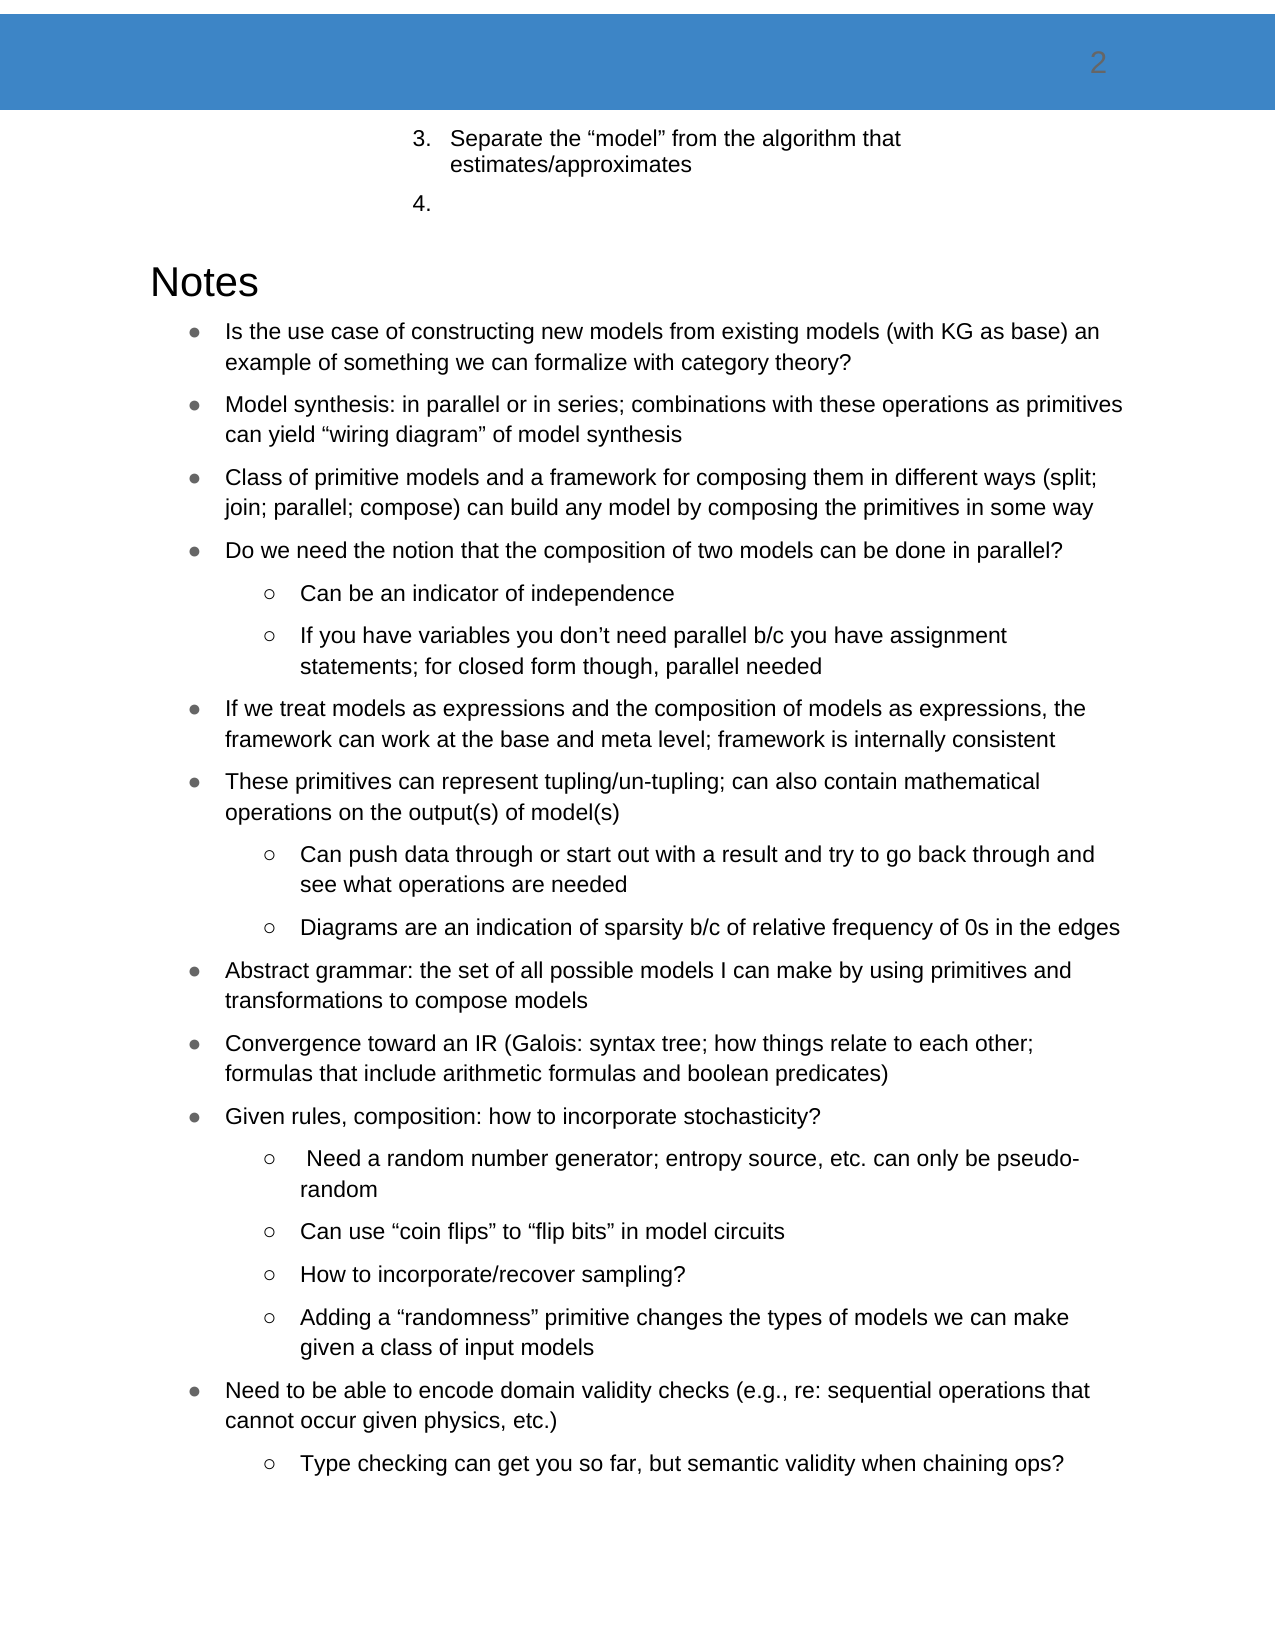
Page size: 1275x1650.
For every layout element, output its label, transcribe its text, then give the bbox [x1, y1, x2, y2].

subtitle Notes [150, 258, 1125, 306]
list Can be an indicator of independence [262, 580, 1125, 606]
list Can push data through or start out with a result and try to go back through and see what operations are needed [262, 841, 1125, 898]
list Class of primitive models and a framework for composing them in different ways (split; join; parallel; compose) can build any model by composing the primitives in some way [187, 464, 1125, 521]
list Is the use case of constructing new models from existing models (with KG as base) an example of something we can formalize with category theory? [187, 318, 1125, 375]
list Need a random number generator; entropy source, etc. can only be pseudo-random [262, 1145, 1125, 1202]
list Can use “coin flips” to “flip bits” in model circuits [262, 1218, 1125, 1244]
list If you have variables you don’t need parallel b/c you have assignment statements; for closed form though, parallel needed [262, 622, 1125, 679]
list If we treat models as expressions and the composition of models as expressions, the framework can work at the base and meta level; framework is internally consistent [187, 695, 1125, 752]
list Separate the “model” from the algorithm that estimates/approximates [412, 124, 1125, 177]
list How to incorporate/recover sampling? [262, 1261, 1125, 1287]
list Abstract grammar: the set of all possible models I can make by using primitives and transformations to compose models [187, 957, 1125, 1013]
list Type checking can get you so far, but semantic validity when chaining ops? [262, 1449, 1125, 1476]
list Need to be able to encode domain validity checks (e.g., re: sequential operations that cannot occur given physics, etc.) [187, 1377, 1125, 1433]
list These primitives can represent tupling/un-tupling; can also contain mathematical operations on the output(s) of model(s) [187, 768, 1125, 825]
list Given rules, composition: how to incorporate stochasticity? [187, 1103, 1125, 1129]
list Do we need the notion that the composition of two models can be done in parallel? [187, 537, 1125, 563]
list Model synthesis: in parallel or in series; combinations with these operations as primitives can yield “wiring diagram” of model synthesis [187, 391, 1125, 448]
list Convergence toward an IR (Galois: syntax tree; how things relate to each other; formulas that include arithmetic formulas and boolean predicates) [187, 1030, 1125, 1086]
list Adding a “randomness” primitive changes the types of models we can make given a class of input models [262, 1304, 1125, 1360]
list Diagrams are an indication of sparsity b/c of relative frequency of 0s in the edges [262, 914, 1125, 940]
